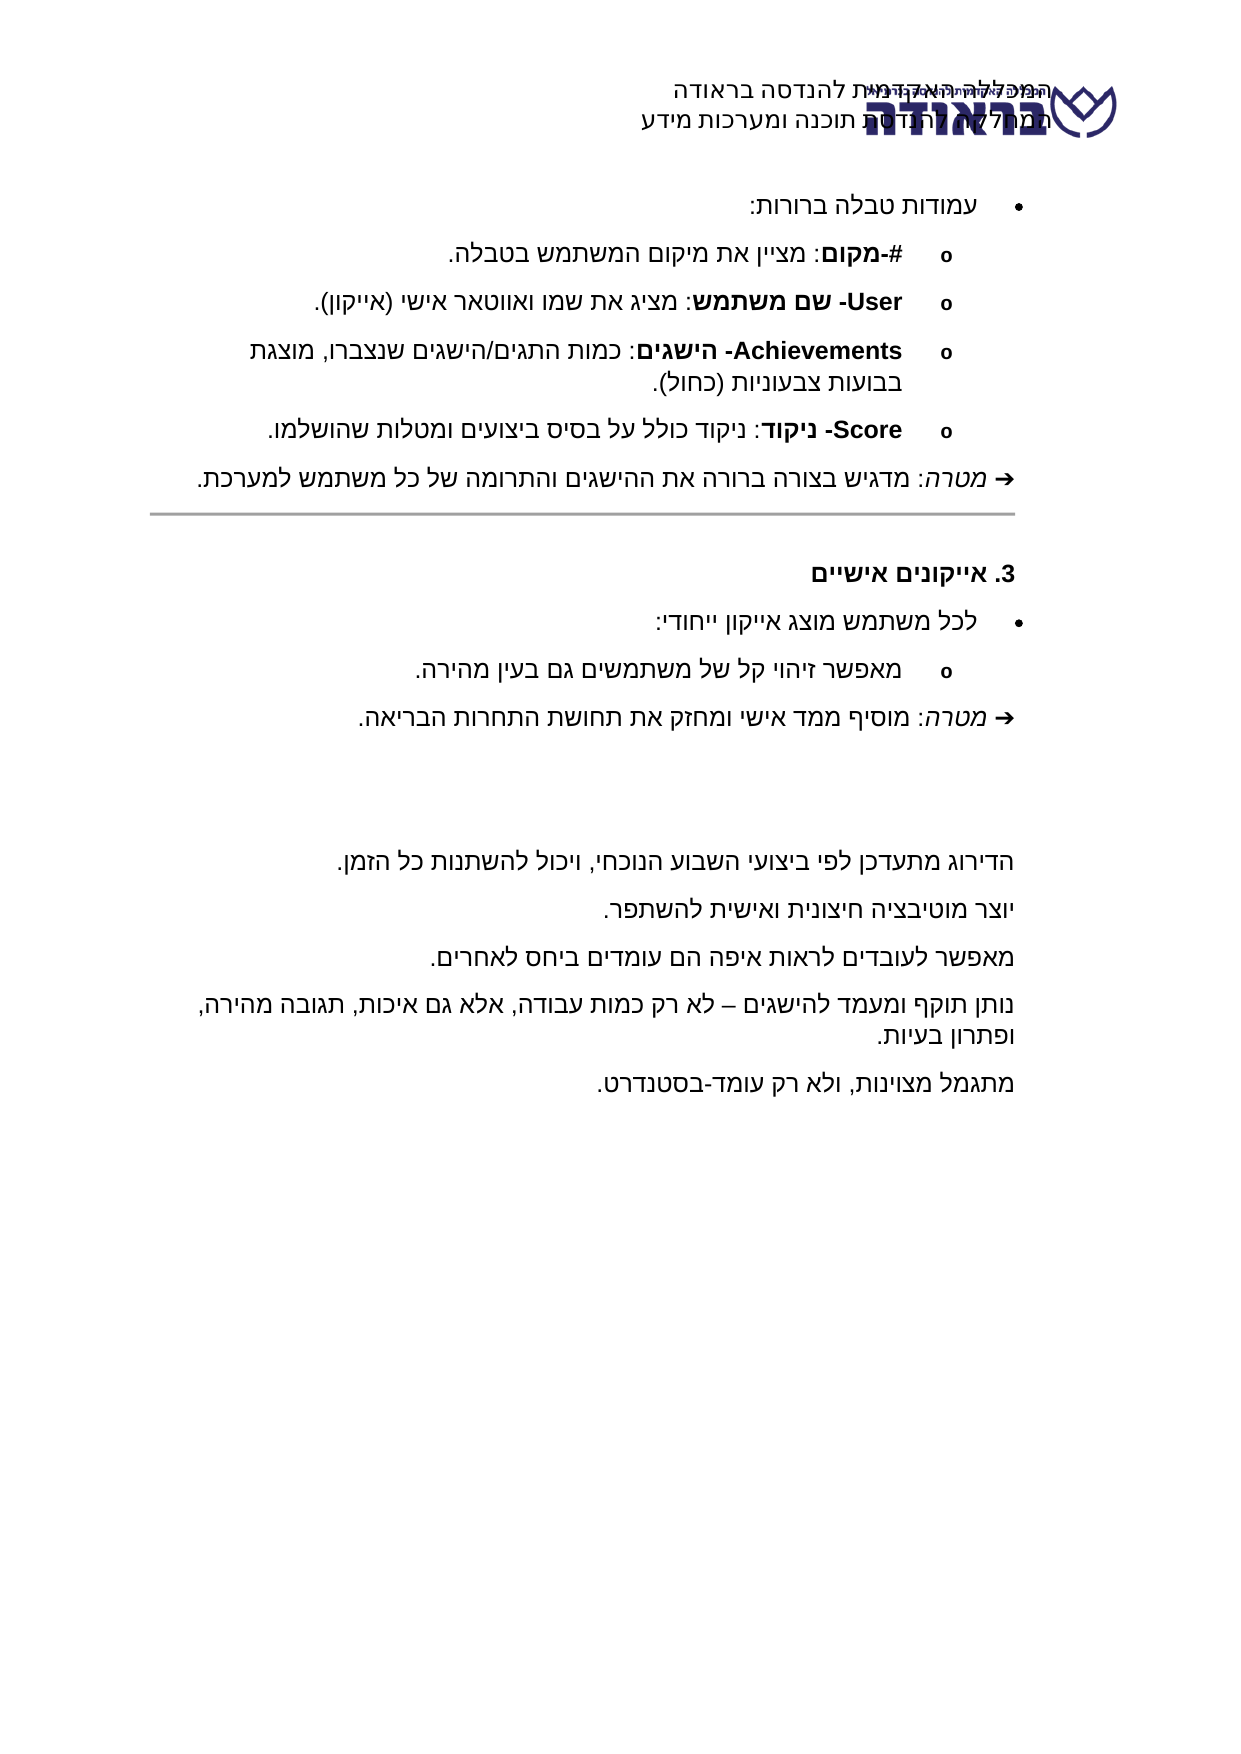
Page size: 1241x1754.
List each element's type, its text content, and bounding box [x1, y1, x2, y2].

text מאפשר לעובדים לראות איפה הם עומדים ביחס לאחרים. [187, 943, 1015, 971]
list עמודות טבלה ברורות: [187, 191, 1015, 219]
list User- שם משתמש: מציג את שמו ואווטאר אישי (אייקון). [187, 287, 940, 317]
list לכל משתמש מוצג אייקון ייחודי: [187, 607, 1015, 636]
text 3. אייקונים אישיים [187, 559, 1015, 588]
text הדירוג מתעדכן לפי ביצועי השבוע הנוכחי, ויכול להשתנות כל הזמן. [187, 847, 1015, 876]
list #-מקום: מציין את מיקום המשתמש בטבלה. [187, 238, 940, 268]
text יוצר מוטיבציה חיצונית ואישית להשתפר. [187, 895, 1015, 924]
list Score- ניקוד: ניקוד כולל על בסיס ביצועים ומטלות שהושלמו. [187, 416, 940, 445]
picture [858, 79, 1123, 143]
list Achievements- הישגים: כמות התגים/הישגים שנצברו, מוצגת בבועות צבעוניות (כחול). [187, 336, 940, 397]
list מאפשר זיהוי קל של משתמשים גם בעין מהירה. [187, 655, 940, 684]
text מתגמל מצוינות, ולא רק עומד-בסטנדרט. [187, 1069, 1015, 1098]
text נותן תוקף ומעמד להישגים – לא רק כמות עבודה, אלא גם איכות, תגובה מהירה, ופתרון בעיות. [187, 990, 1015, 1050]
text ➔ מטרה: מוסיף ממד אישי ומחזק את תחושת התחרות הבריאה. [187, 703, 1015, 733]
text ➔ מטרה: מדגיש בצורה ברורה את ההישגים והתרומה של כל משתמש למערכת. [187, 464, 1015, 493]
